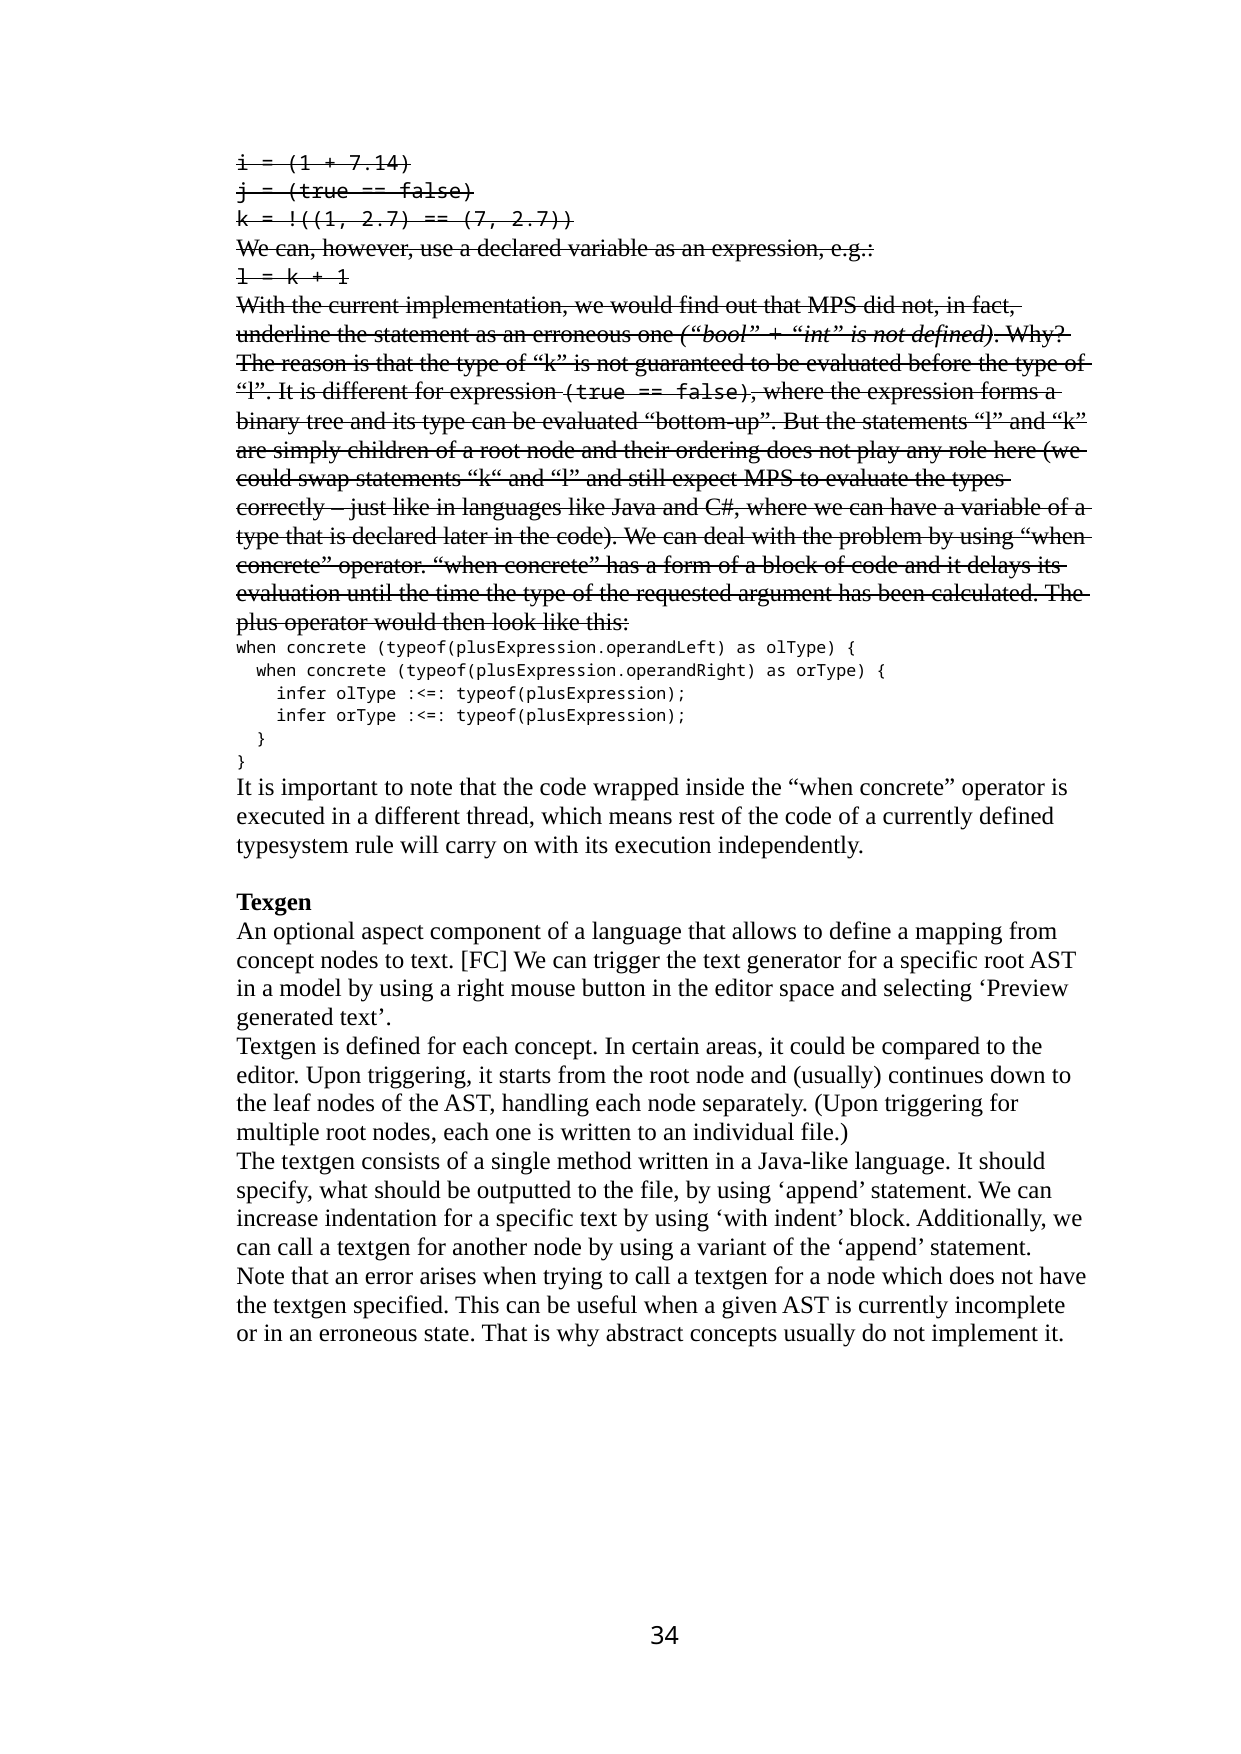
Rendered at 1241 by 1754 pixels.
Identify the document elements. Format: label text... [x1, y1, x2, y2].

text Textgen is defined for each concept. In certain areas, it could be compared to the editor. Upon triggering, it starts from the root node and (usually) continues down to the leaf nodes of the AST, handling each node separately. (Upon triggering for multiple root nodes, each one is written to an individual file.) [236, 1031, 1092, 1146]
text An optional aspect component of a language that allows to define a mapping from concept nodes to text. [FC] We can trigger the text generator for a specific root AST in a model by using a right mouse button in the editor space and selecting ‘Preview generated text’. [236, 916, 1092, 1031]
text i = (1 + 7.14) [236, 148, 1092, 176]
text With the current implementation, we would find out that MPS did not, in fact, underline the statement as an erroneous one (“bool” + “int” is not defined). Why? The reason is that the type of “k” is not guaranteed to be evaluated before the type of “l”. It is different for expression (true == false), where the expression forms a binary tree and its type can be evaluated “bottom-up”. But the statements “l” and “k” are simply children of a root node and their ordering does not play any role here (we could swap statements “k“ and “l” and still expect MPS to evaluate the types correctly – just like in languages like Java and C#, where we can have a variable of a type that is declared later in the code). We can deal with the problem by using “when concrete” operator. “when concrete” has a form of a block of code and it delays its evaluation until the time the type of the requested argument has been calculated. The plus operator would then look like this: [236, 365, 1092, 508]
text } [236, 727, 1092, 749]
text infer olType :<=: typeof(plusExpression); [236, 681, 1092, 704]
text It is important to note that the code wrapped inside the “when concrete” operator is executed in a different thread, which means rest of the code of a currently defined typesystem rule will carry on with its execution independently. [236, 772, 1092, 858]
text Note that an error arises when trying to call a textgen for a node which does not have the textgen specified. This can be useful when a given AST is currently incomplete or in an erroneous state. That is why abstract concepts usually do not implement it. [236, 1261, 1092, 1347]
text The textgen consists of a single method written in a Java-like language. It should specify, what should be outputted to the file, by using ‘append’ statement. We can increase indentation for a specific text by using ‘with indent’ block. Additionally, we can call a textgen for another node by using a variant of the ‘append’ statement. [236, 1146, 1092, 1261]
text We can, however, use a declared variable as an expression, e.g.: [236, 233, 1092, 262]
text when concrete (typeof(plusExpression.operandLeft) as olType) { [236, 636, 1092, 659]
text With the current implementation, we would find out that MPS did not, in fact, underline the statement as an erroneous one (“bool” + “int” is not defined). Why? The reason is that the type of “k” is not guaranteed to be evaluated before the type of “l”. It is different for expression (true == false), where the expression forms a binary tree and its type can be evaluated “bottom-up”. But the statements “l” and “k” are simply children of a root node and their ordering does not play any role here (we could swap statements “k“ and “l” and still expect MPS to evaluate the types correctly – just like in languages like Java and C#, where we can have a variable of a type that is declared later in the code). We can deal with the problem by using “when concrete” operator. “when concrete” has a form of a block of code and it delays its evaluation until the time the type of the requested argument has been calculated. The plus operator would then look like this: [236, 290, 1092, 363]
text l = k + 1 [236, 262, 1092, 290]
text infer orType :<=: typeof(plusExpression); [236, 704, 1092, 727]
text Texgen [236, 887, 1092, 916]
text when concrete (typeof(plusExpression.operandRight) as orType) { [236, 659, 1092, 681]
text With the current implementation, we would find out that MPS did not, in fact, underline the statement as an erroneous one (“bool” + “int” is not defined). Why? The reason is that the type of “k” is not guaranteed to be evaluated before the type of “l”. It is different for expression (true == false), where the expression forms a binary tree and its type can be evaluated “bottom-up”. But the statements “l” and “k” are simply children of a root node and their ordering does not play any role here (we could swap statements “k“ and “l” and still expect MPS to evaluate the types correctly – just like in languages like Java and C#, where we can have a variable of a type that is declared later in the code). We can deal with the problem by using “when concrete” operator. “when concrete” has a form of a block of code and it delays its evaluation until the time the type of the requested argument has been calculated. The plus operator would then look like this: [236, 538, 1092, 636]
text } [236, 749, 1092, 772]
text k = !((1, 2.7) == (7, 2.7)) [236, 204, 1092, 233]
text j = (true == false) [236, 176, 1092, 204]
